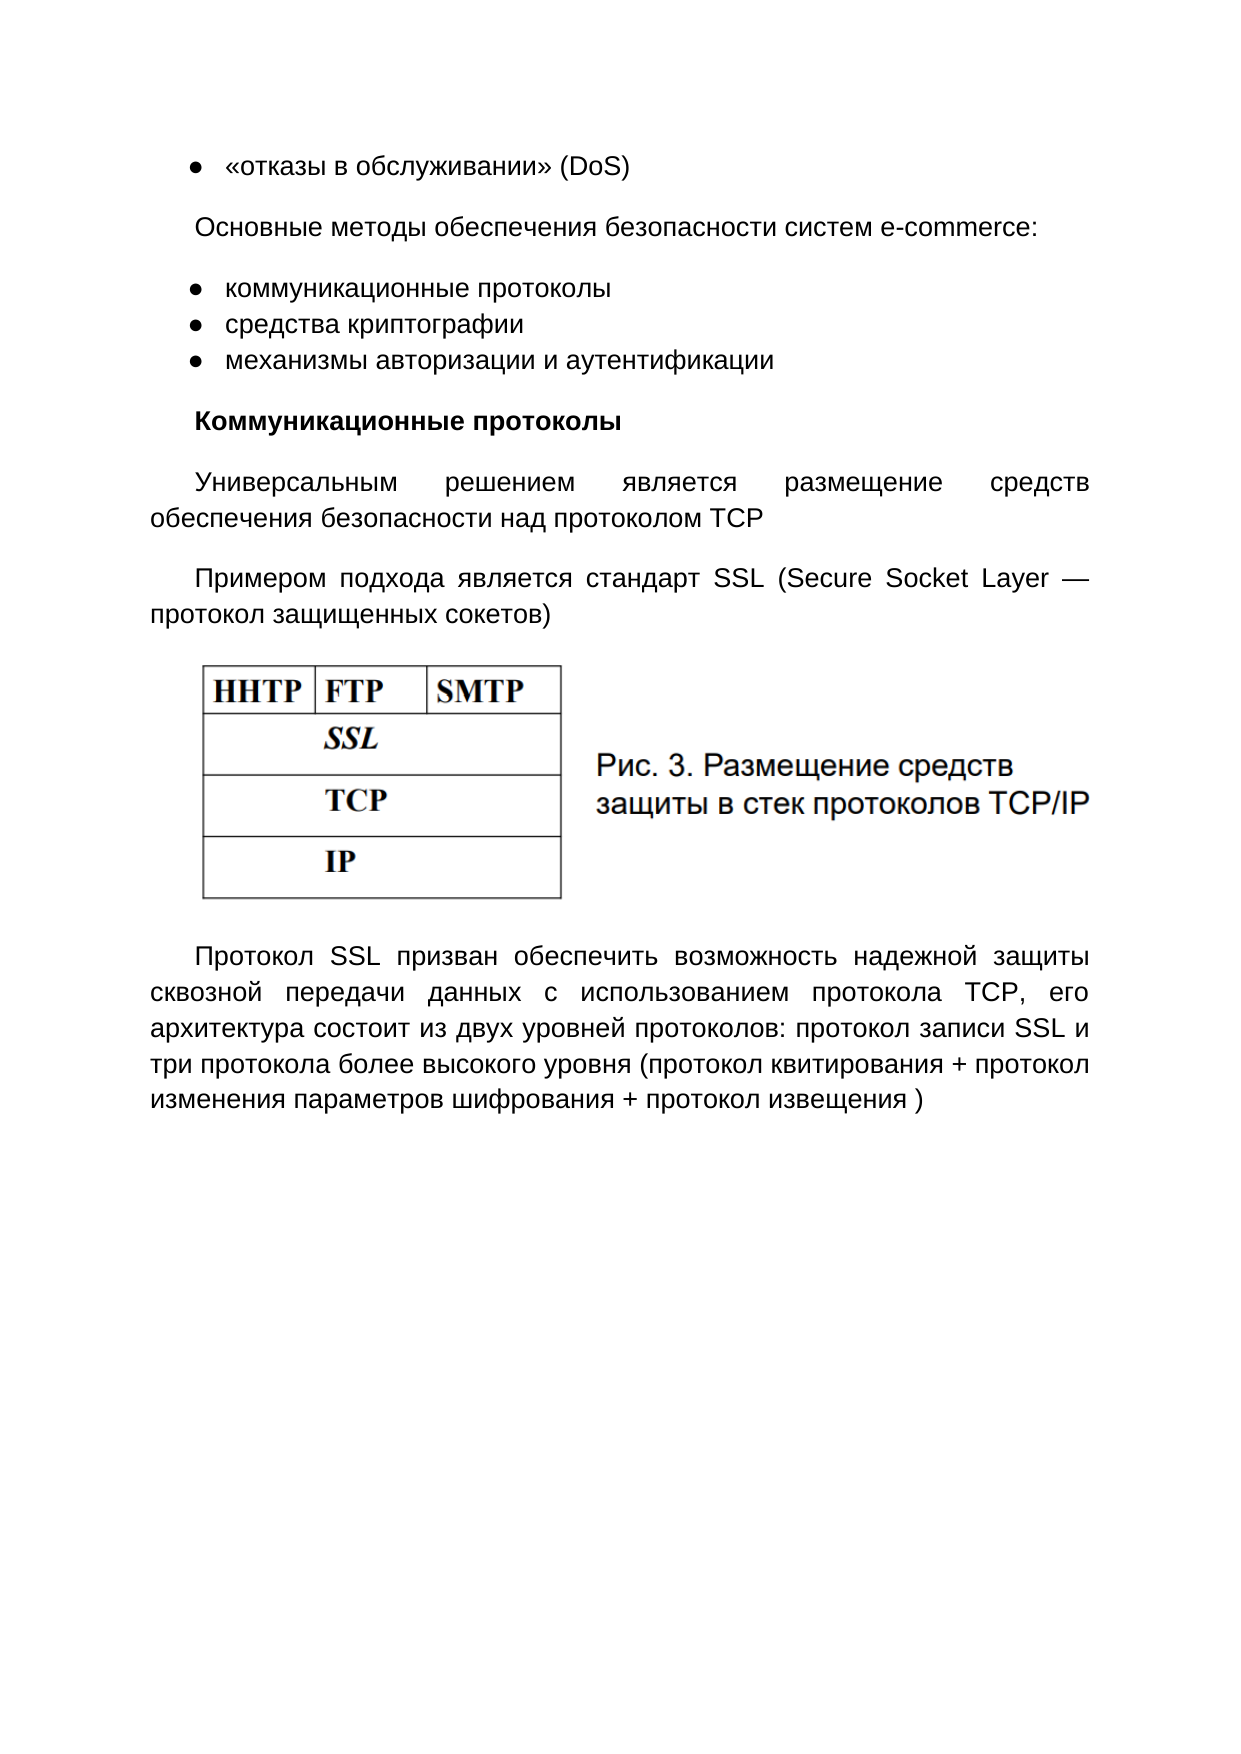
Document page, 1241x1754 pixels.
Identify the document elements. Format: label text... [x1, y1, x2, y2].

text Примером подхода является стандарт SSL (Secure Socket Layer — протокол защищенных сокетов) [150, 562, 1090, 630]
picture [194, 659, 1094, 911]
list механизмы авторизации и аутентификации [187, 344, 1090, 375]
text Универсальным решением является размещение средств обеспечения безопасности над протоколом TCP [150, 466, 1090, 533]
list коммуникационные протоколы [187, 272, 1090, 303]
list средства криптографии [187, 308, 1090, 339]
list «отказы в обслуживании» (DoS) [187, 150, 1090, 181]
text Протокол SSL призван обеспечить возможность надежной защиты сквозной передачи данных с использованием протокола TCP, его архитектура состоит из двух уровней протоколов: протокол записи SSL и три протокола более высокого уровня (протокол квитирования + протокол изменения параметров шифрования + протокол извещения ) [150, 940, 1090, 1115]
text Коммуникационные протоколы [150, 405, 1090, 436]
text Основные методы обеспечения безопасности систем e-commerce: [150, 211, 1090, 242]
